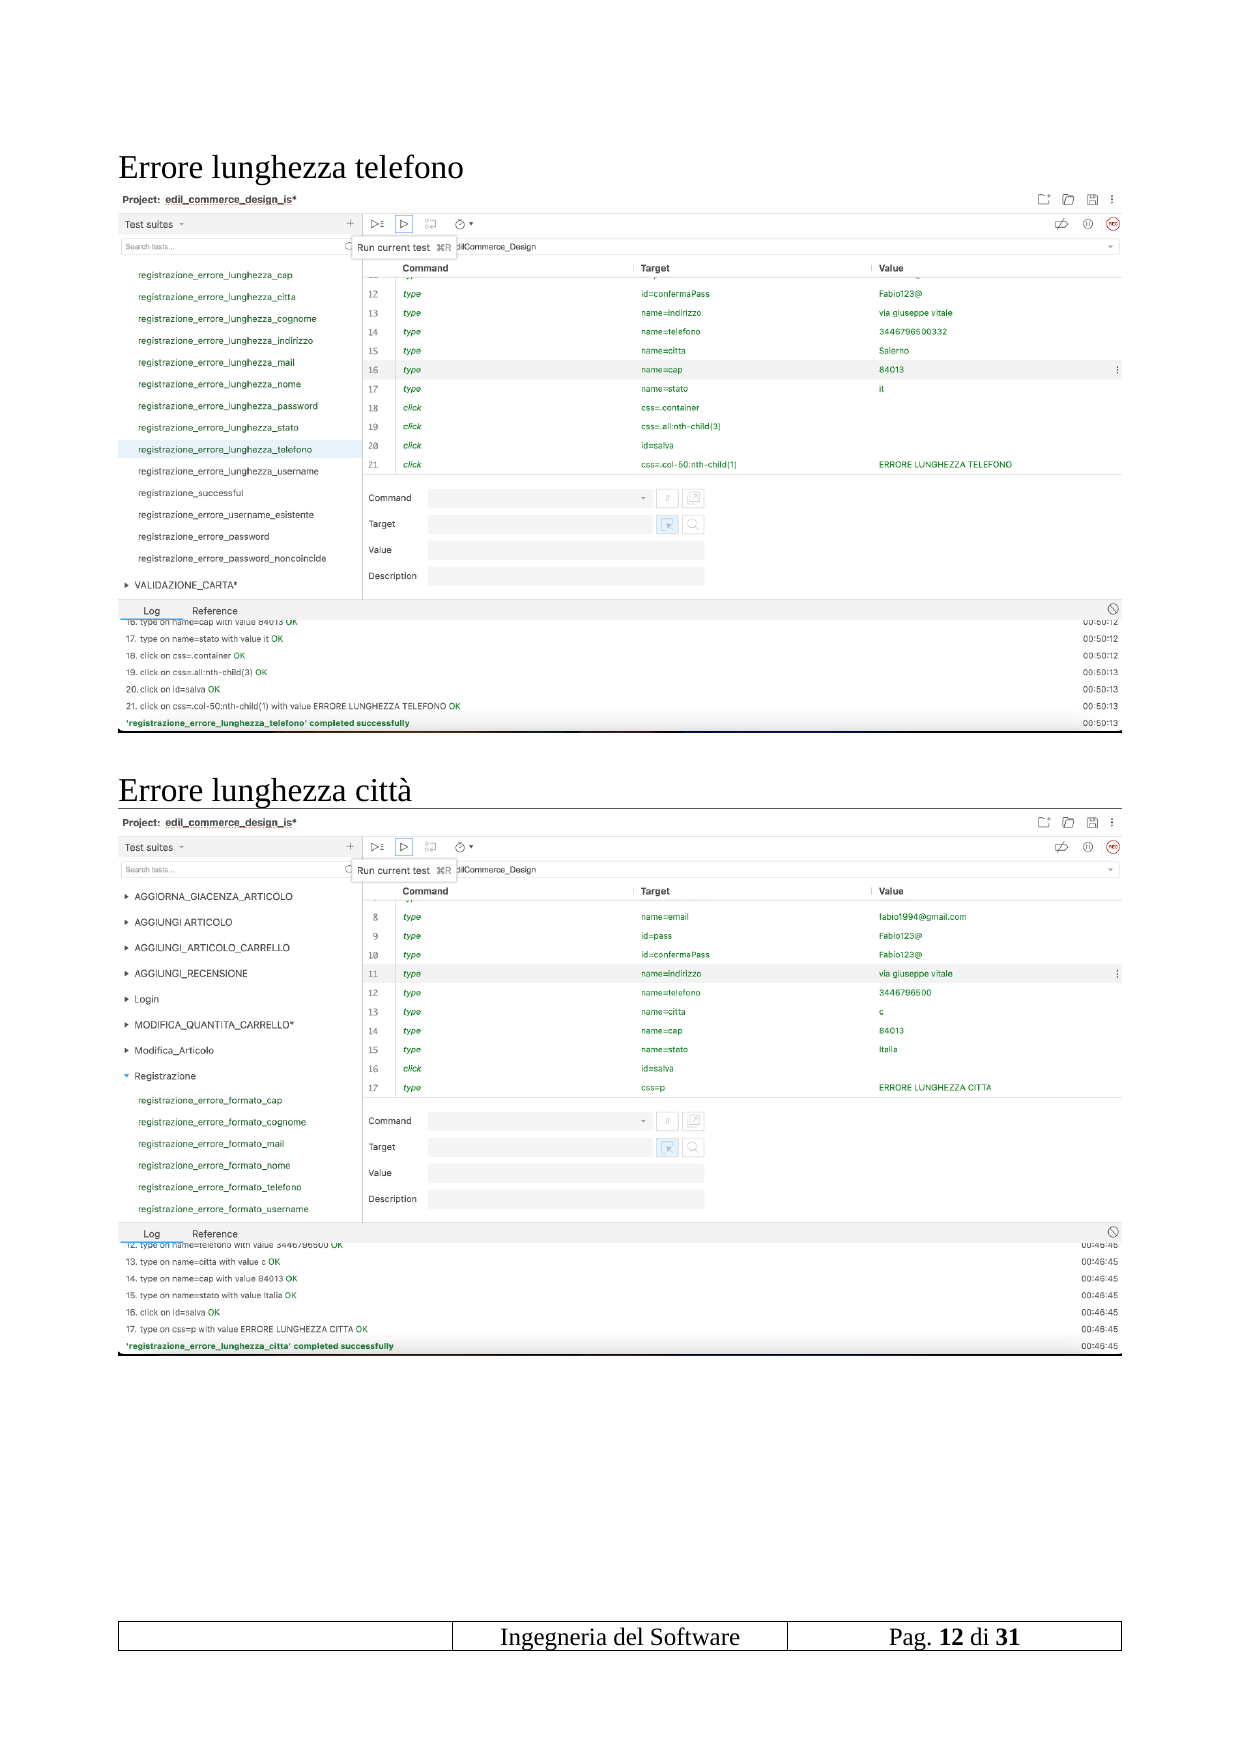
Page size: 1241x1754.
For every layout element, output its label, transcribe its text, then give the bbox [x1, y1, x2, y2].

picture [118, 808, 1122, 1356]
text Errore lunghezza telefono [118, 148, 1122, 186]
picture [118, 186, 1122, 733]
text Errore lunghezza città [118, 771, 1122, 808]
